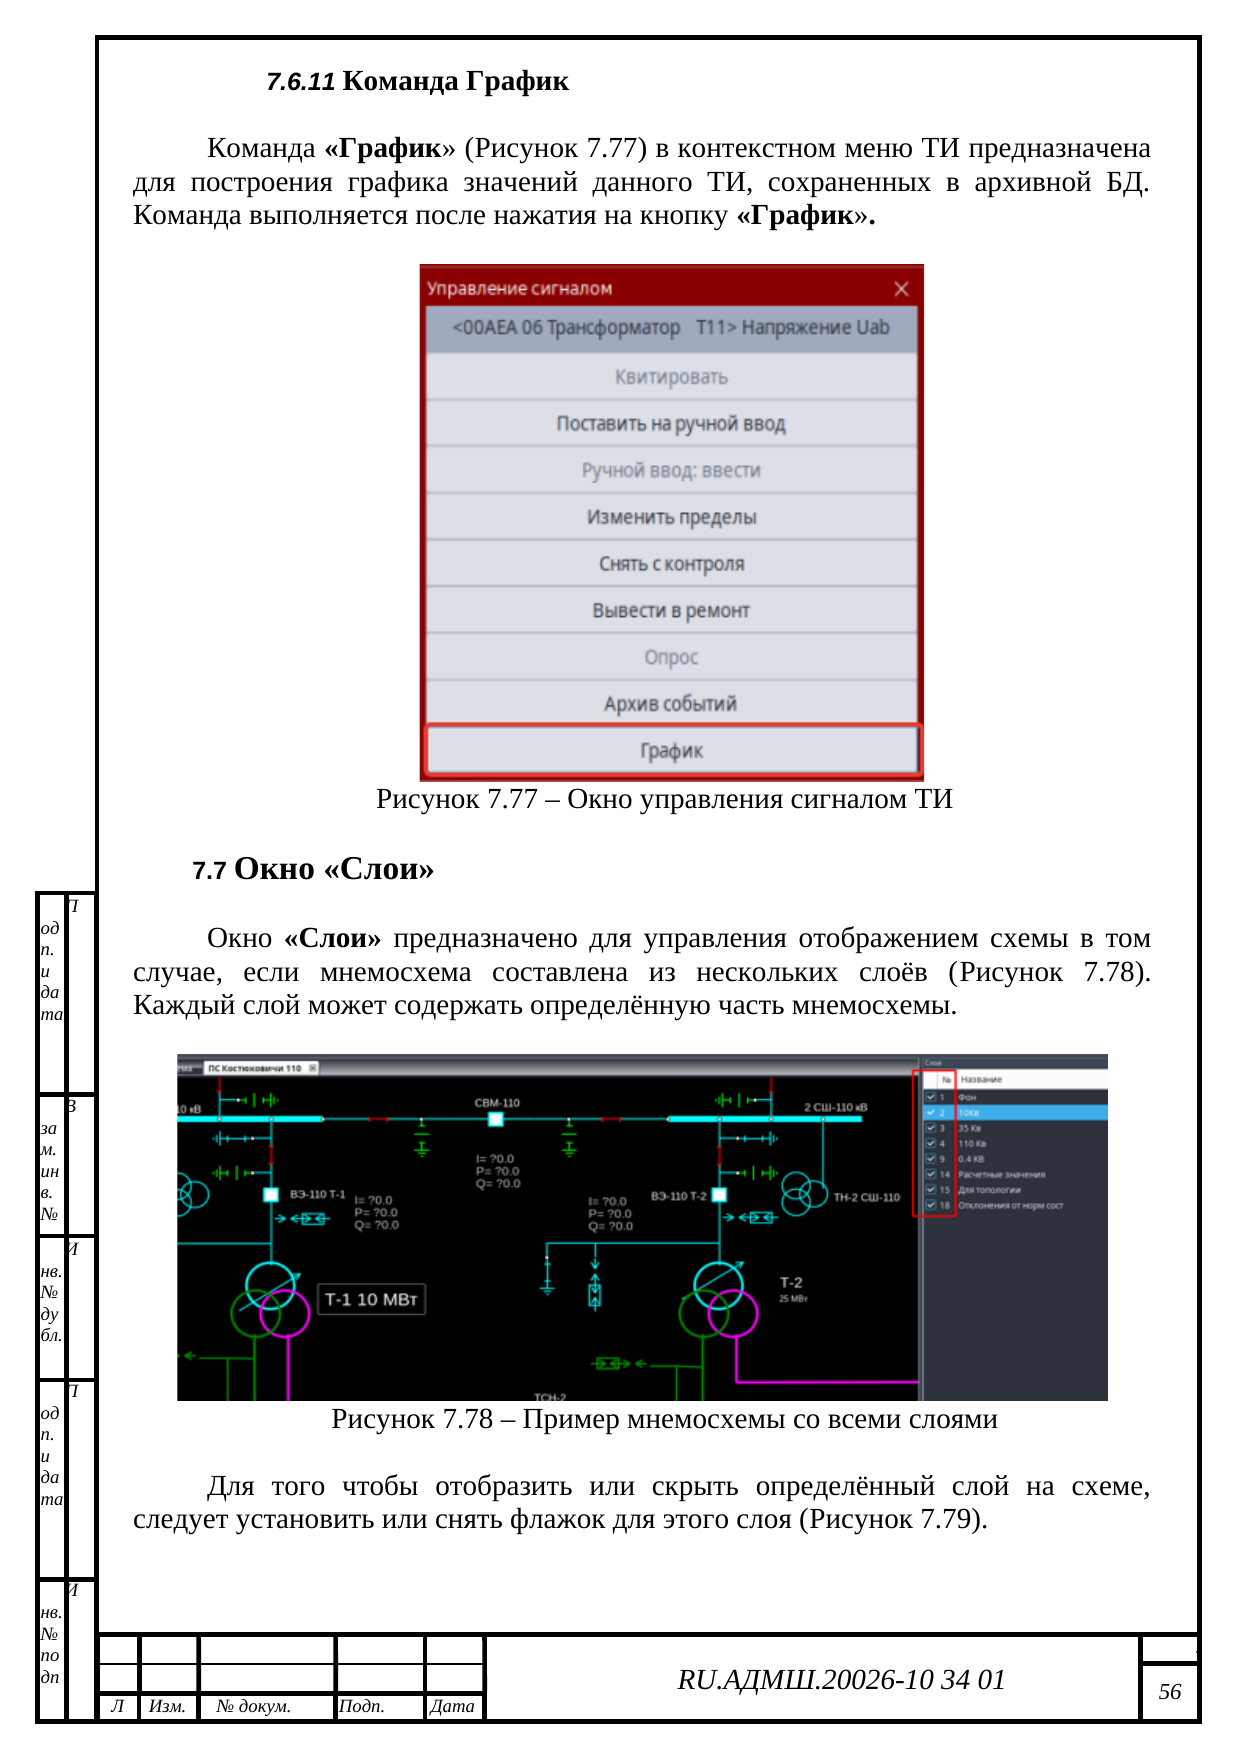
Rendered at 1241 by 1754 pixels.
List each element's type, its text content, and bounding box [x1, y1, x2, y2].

picture [419, 264, 925, 782]
subtitle Команда График [177, 63, 1152, 97]
picture [176, 1054, 1108, 1401]
subtitle Окно «Слои» [133, 848, 1152, 887]
